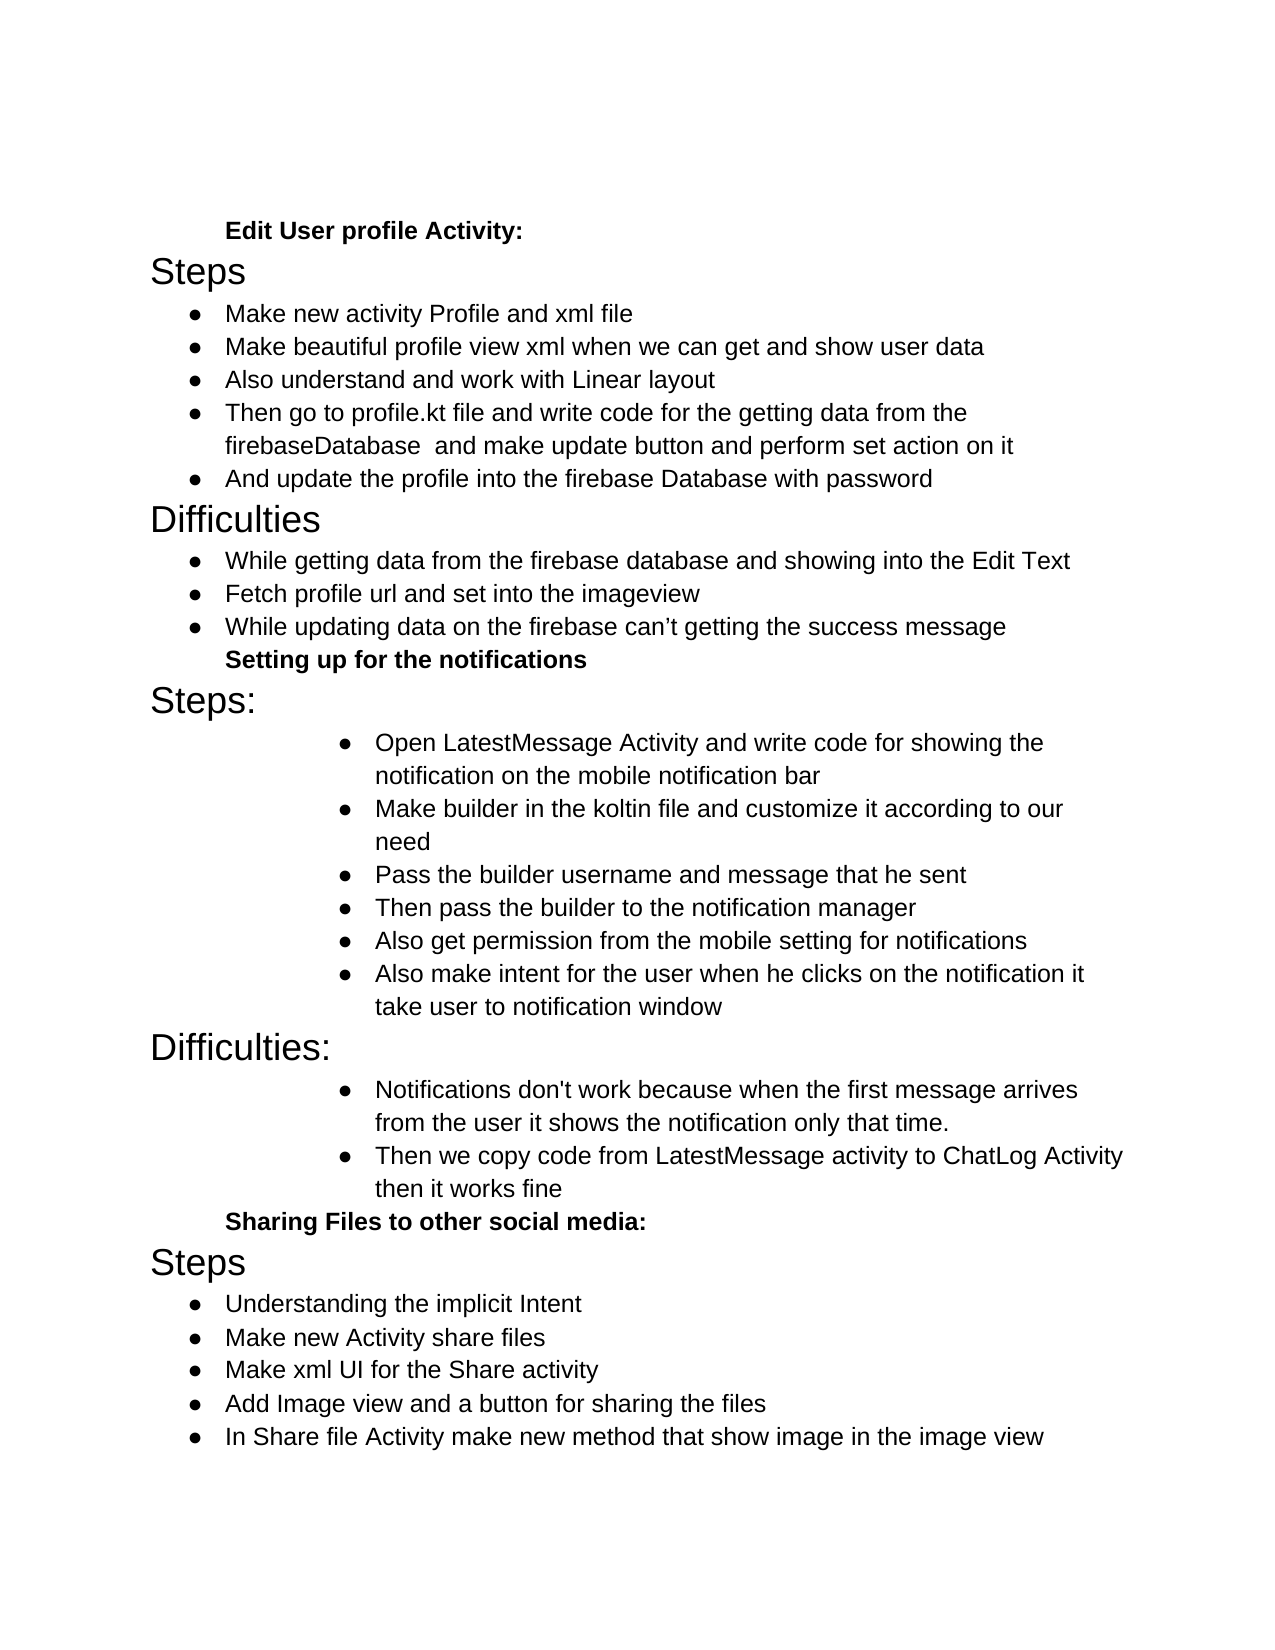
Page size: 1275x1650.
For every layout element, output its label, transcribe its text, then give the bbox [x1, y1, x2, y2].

list Then go to profile.kt file and write code for the getting data from the firebaseDatabase and make update button and perform set action on it [187, 398, 1125, 459]
text Steps [150, 249, 1125, 292]
text Setting up for the notifications [225, 645, 1125, 674]
list Make builder in the koltin file and customize it according to our need [337, 794, 1125, 856]
list Make beautiful profile view xml when we can get and show user data [187, 332, 1125, 360]
list Also understand and work with Linear layout [187, 365, 1125, 393]
list While updating data on the firebase can’t getting the success message [187, 612, 1125, 641]
text Edit User profile Activity: [225, 216, 1125, 245]
list In Share file Activity make new method that show image in the image view [187, 1422, 1125, 1450]
list Add Image view and a button for sharing the files [187, 1388, 1125, 1417]
list Also make intent for the user when he clicks on the notification it take user to notification window [337, 959, 1125, 1021]
list Then we copy code from LatestMessage activity to ChatLog Activity then it works fine [337, 1141, 1125, 1203]
list Make xml UI for the Share activity [187, 1356, 1125, 1384]
text Difficulties: [150, 1025, 1125, 1068]
list Also get permission from the mobile setting for notifications [337, 926, 1125, 955]
list Then pass the builder to the notification manager [337, 893, 1125, 922]
list While getting data from the firebase database and showing into the Edit Text [187, 546, 1125, 575]
list Fetch profile url and set into the imageview [187, 579, 1125, 608]
text Sharing Files to other social media: [225, 1207, 1125, 1236]
list Understanding the implicit Intent [187, 1289, 1125, 1318]
list Make new activity Profile and xml file [187, 299, 1125, 327]
text Difficulties [150, 497, 1125, 540]
text Steps: [150, 678, 1125, 722]
list Open LatestMessage Activity and write code for showing the notification on the mobile notification bar [337, 728, 1125, 790]
list Notifications don't work because when the first message arrives from the user it shows the notification only that time. [337, 1075, 1125, 1137]
list Make new Activity share files [187, 1322, 1125, 1351]
list Pass the builder username and message that he sent [337, 860, 1125, 889]
text Steps [150, 1240, 1125, 1283]
list And update the profile into the firebase Database with password [187, 464, 1125, 492]
